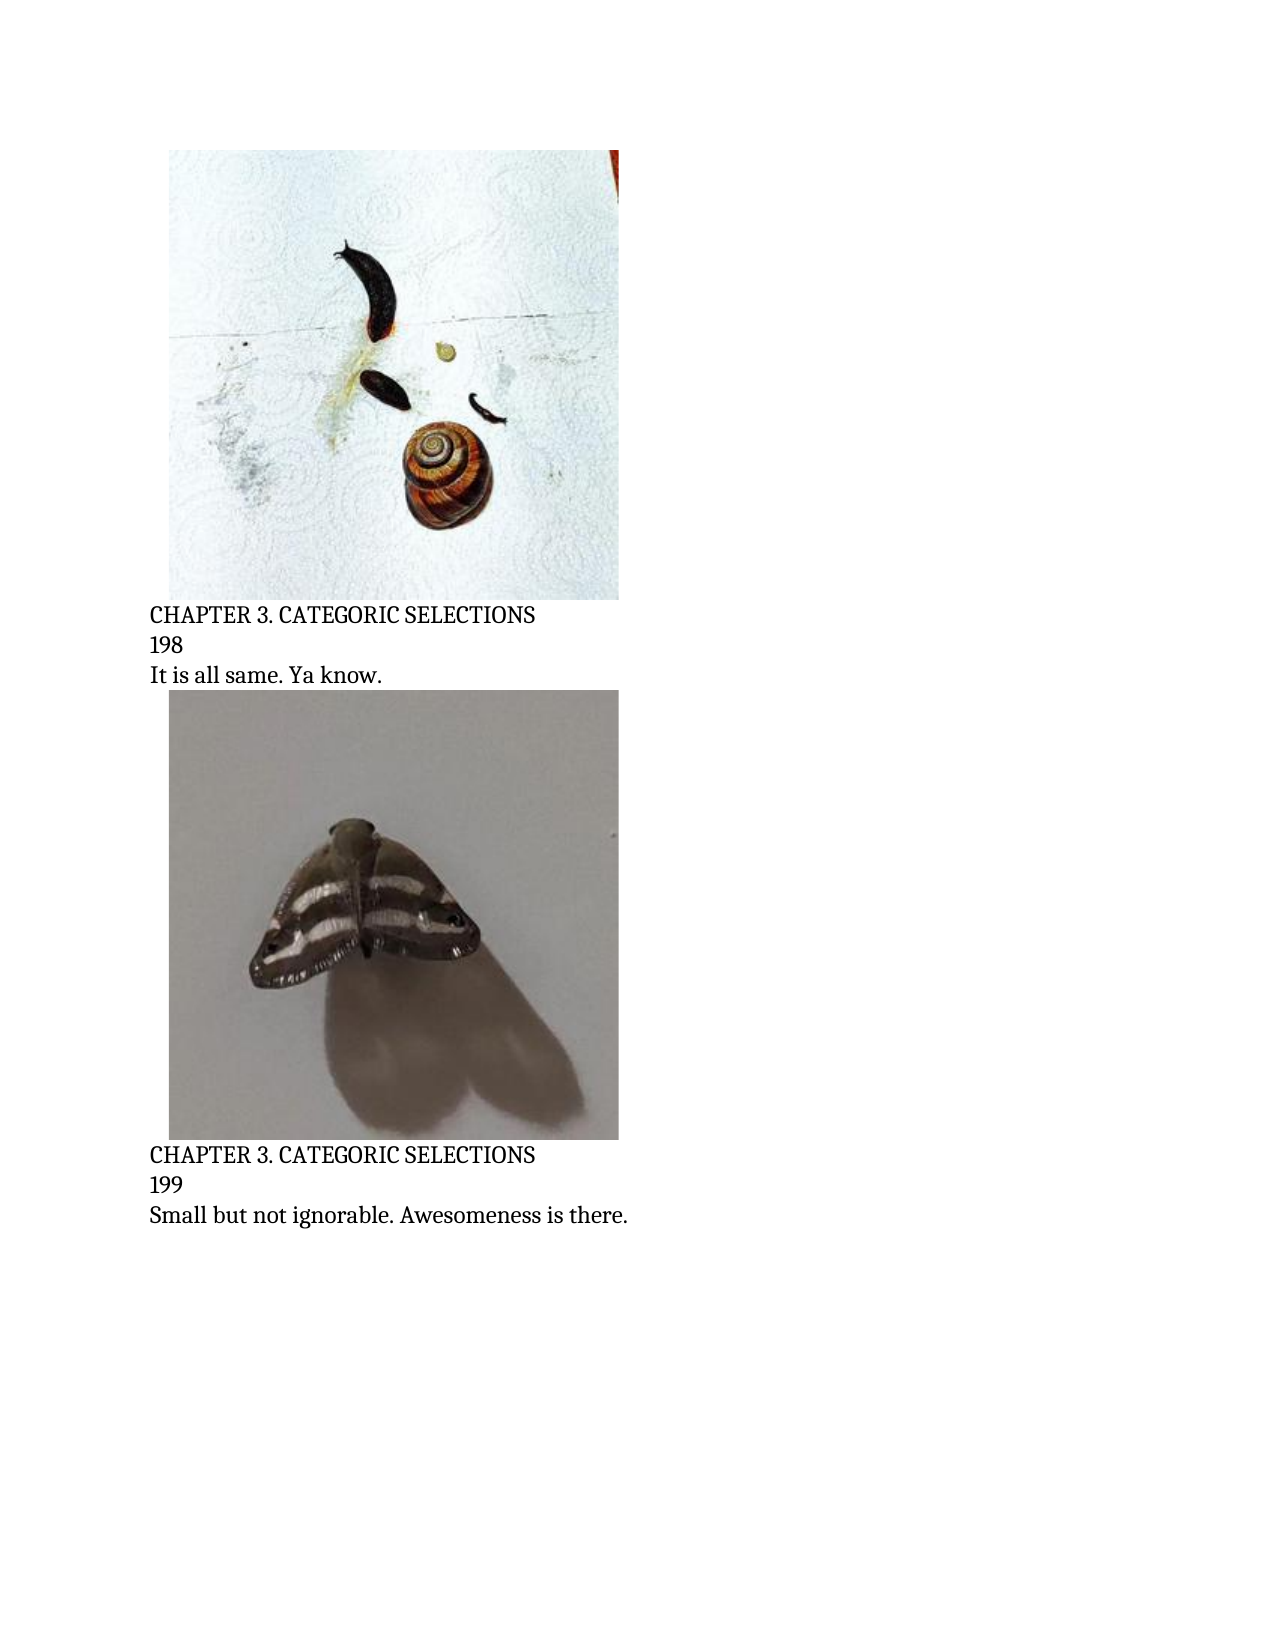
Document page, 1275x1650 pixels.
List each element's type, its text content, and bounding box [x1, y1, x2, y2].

text CHAPTER 3. CATEGORIC SELECTIONS [150, 1140, 1125, 1170]
text 199 [150, 1170, 1125, 1200]
text CHAPTER 3. CATEGORIC SELECTIONS [150, 600, 1125, 630]
text 198 [150, 630, 1125, 660]
text It is all same. Ya know. [150, 660, 1125, 690]
picture [168, 690, 619, 1140]
text Small but not ignorable. Awesomeness is there. [150, 1200, 1125, 1230]
picture [168, 150, 619, 600]
